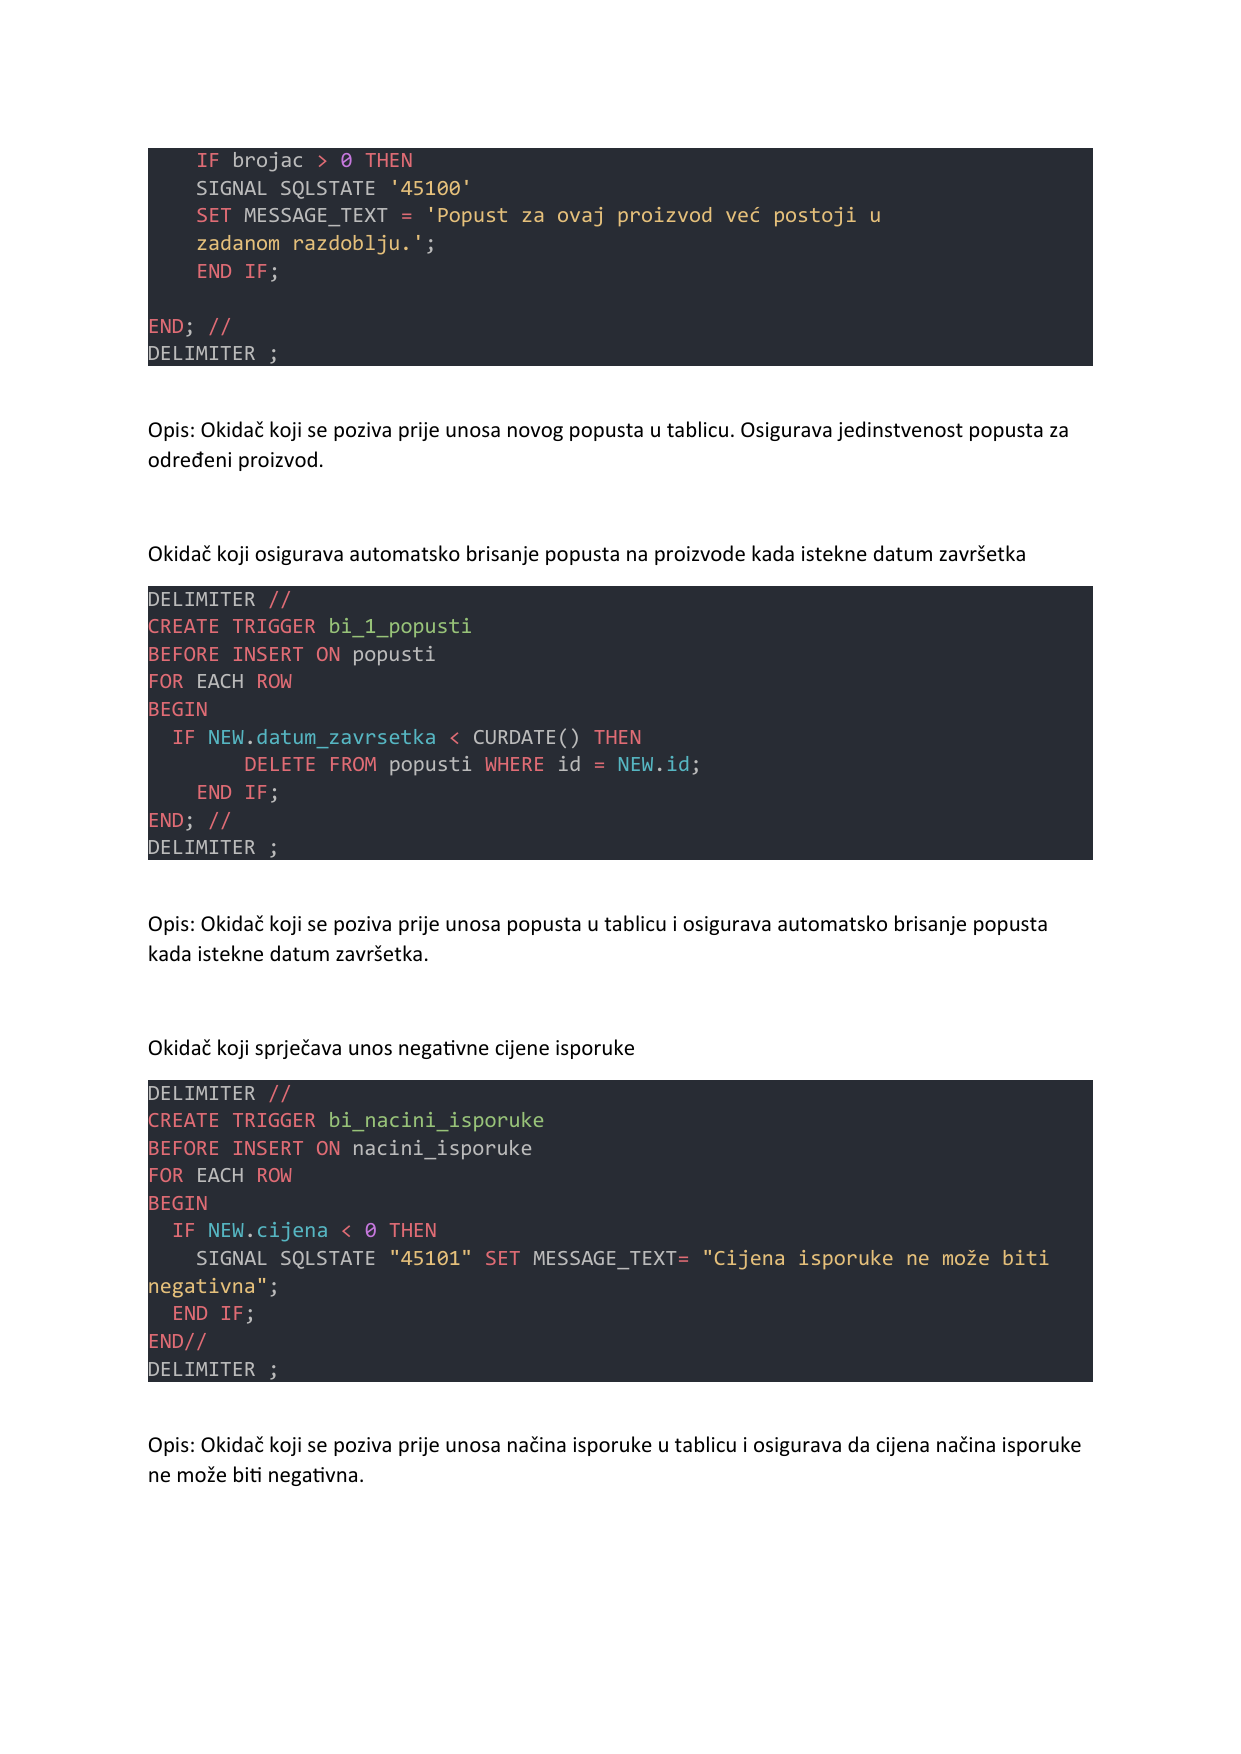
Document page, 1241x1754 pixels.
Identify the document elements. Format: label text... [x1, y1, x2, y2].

text IF brojac > 0 THEN [148, 148, 1093, 173]
text BEGIN [148, 1190, 1093, 1216]
text DELETE FROM popusti WHERE id = NEW.id; [148, 752, 1093, 777]
text DELIMITER ; [148, 834, 1093, 860]
text END; // [148, 313, 1093, 339]
text zadanom razdoblju.'; [148, 230, 1093, 256]
text Opis: Okidač koji se poziva prije unosa popusta u tablicu i osigurava automatsko brisanje popusta kada istekne datum završetka. [148, 909, 1093, 967]
text END IF; [148, 779, 1093, 805]
text DELIMITER // [148, 1080, 1093, 1106]
text DELIMITER // [148, 586, 1093, 612]
text SIGNAL SQLSTATE "45101" SET MESSAGE_TEXT= "Cijena isporuke ne može biti negativna"; [148, 1246, 1093, 1299]
text BEGIN [148, 697, 1093, 722]
text END; // [148, 807, 1093, 833]
text SET MESSAGE_TEXT = 'Popust za ovaj proizvod već postoji u [148, 203, 1093, 228]
text END// [148, 1328, 1093, 1354]
text DELIMITER ; [148, 1356, 1093, 1382]
text CREATE TRIGGER bi_nacini_isporuke [148, 1107, 1093, 1133]
text Okidač koji sprječava unos negativne cijene isporuke [148, 1033, 1093, 1061]
text Opis: Okidač koji se poziva prije unosa načina isporuke u tablicu i osigurava da cijena načina isporuke ne može biti negativna. [148, 1430, 1093, 1489]
text END IF; [148, 258, 1093, 284]
text IF NEW.cijena < 0 THEN [148, 1218, 1093, 1243]
text SIGNAL SQLSTATE '45100' [148, 175, 1093, 201]
text BEFORE INSERT ON popusti [148, 641, 1093, 667]
text Opis: Okidač koji se poziva prije unosa novog popusta u tablicu. Osigurava jedinstvenost popusta za određeni proizvod. [148, 415, 1093, 473]
text DELIMITER ; [148, 341, 1093, 366]
text Okidač koji osigurava automatsko brisanje popusta na proizvode kada istekne datum završetka [148, 539, 1093, 567]
text BEFORE INSERT ON nacini_isporuke [148, 1135, 1093, 1161]
text IF NEW.datum_zavrsetka < CURDATE() THEN [148, 724, 1093, 750]
text END IF; [148, 1301, 1093, 1326]
text FOR EACH ROW [148, 669, 1093, 694]
text CREATE TRIGGER bi_1_popusti [148, 614, 1093, 639]
text FOR EACH ROW [148, 1163, 1093, 1188]
